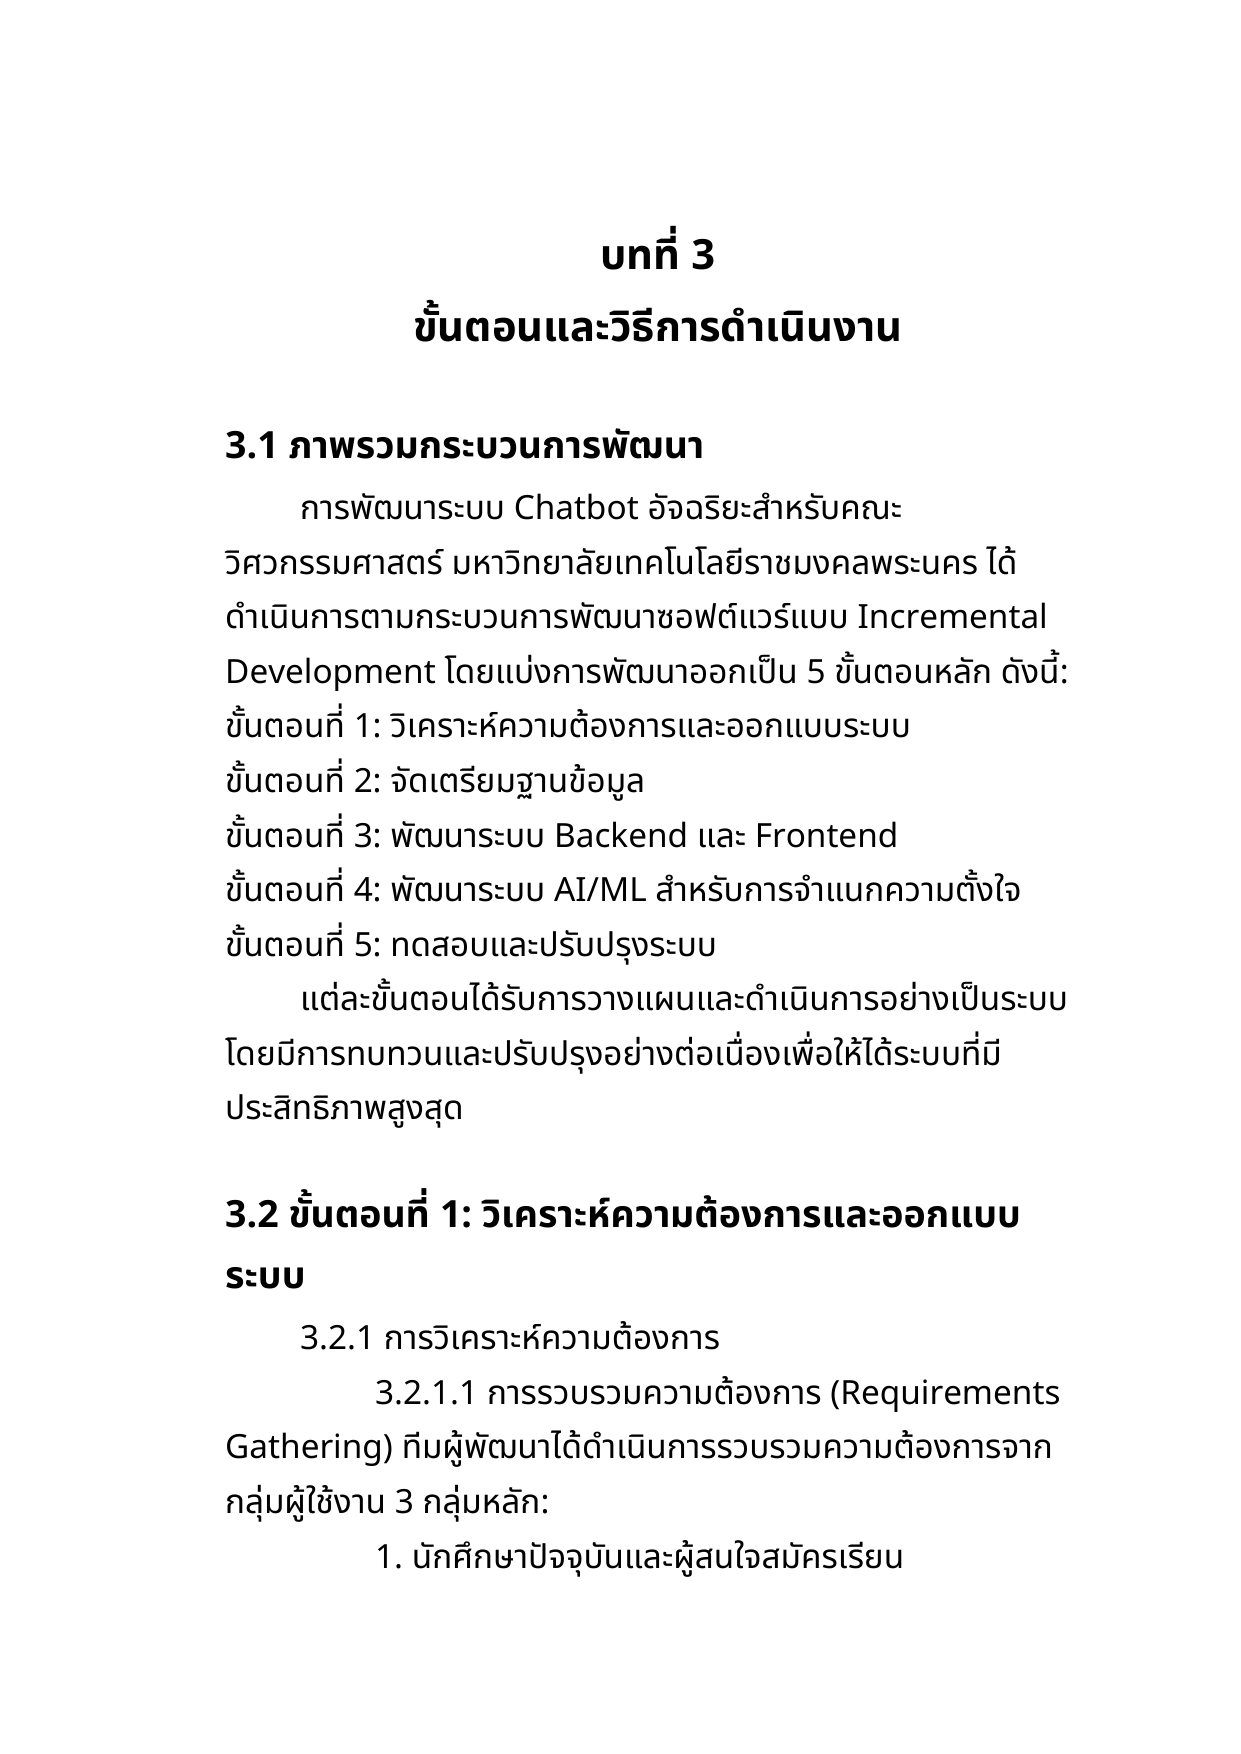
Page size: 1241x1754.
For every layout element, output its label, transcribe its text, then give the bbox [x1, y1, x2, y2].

text การพัฒนาระบบ Chatbot อัจฉริยะสำหรับคณะวิศวกรรมศาสตร์ มหาวิทยาลัยเทคโนโลยีราชมงคลพระนคร ได้ดำเนินการตามกระบวนการพัฒนาซอฟต์แวร์แบบ Incremental Development โดยแบ่งการพัฒนาออกเป็น 5 ขั้นตอนหลัก ดังนี้: [225, 484, 1090, 698]
text ขั้นตอนที่ 2: จัดเตรียมฐานข้อมูล [225, 757, 1090, 807]
text ขั้นตอนที่ 3: พัฒนาระบบ Backend และ Frontend [225, 811, 1090, 862]
subtitle 3.2 ขั้นตอนที่ 1: วิเคราะห์ความต้องการและออกแบบระบบ [225, 1187, 1090, 1305]
text 1. นักศึกษาปัจจุบันและผู้สนใจสมัครเรียน [225, 1532, 1090, 1583]
text 3.2.1.1 การรวบรวมความต้องการ (Requirements Gathering) ทีมผู้พัฒนาได้ดำเนินการรวบรวมความต้องการจากกลุ่มผู้ใช้งาน 3 กลุ่มหลัก: [225, 1369, 1090, 1528]
subtitle ขั้นตอนและวิธีการดำเนินงาน [225, 297, 1090, 360]
text ขั้นตอนที่ 1: วิเคราะห์ความต้องการและออกแบบระบบ [225, 702, 1090, 753]
subtitle 3.1 ภาพรวมกระบวนการพัฒนา [225, 418, 1090, 476]
text 3.2.1 การวิเคราะห์ความต้องการ [225, 1314, 1090, 1365]
text ขั้นตอนที่ 4: พัฒนาระบบ AI/ML สำหรับการจำแนกความตั้งใจ [225, 866, 1090, 917]
text ขั้นตอนที่ 5: ทดสอบและปรับปรุงระบบ [225, 921, 1090, 971]
subtitle บทที่ 3 [225, 225, 1090, 288]
text แต่ละขั้นตอนได้รับการวางแผนและดำเนินการอย่างเป็นระบบ โดยมีการทบทวนและปรับปรุงอย่างต่อเนื่องเพื่อให้ได้ระบบที่มีประสิทธิภาพสูงสุด [225, 975, 1090, 1134]
